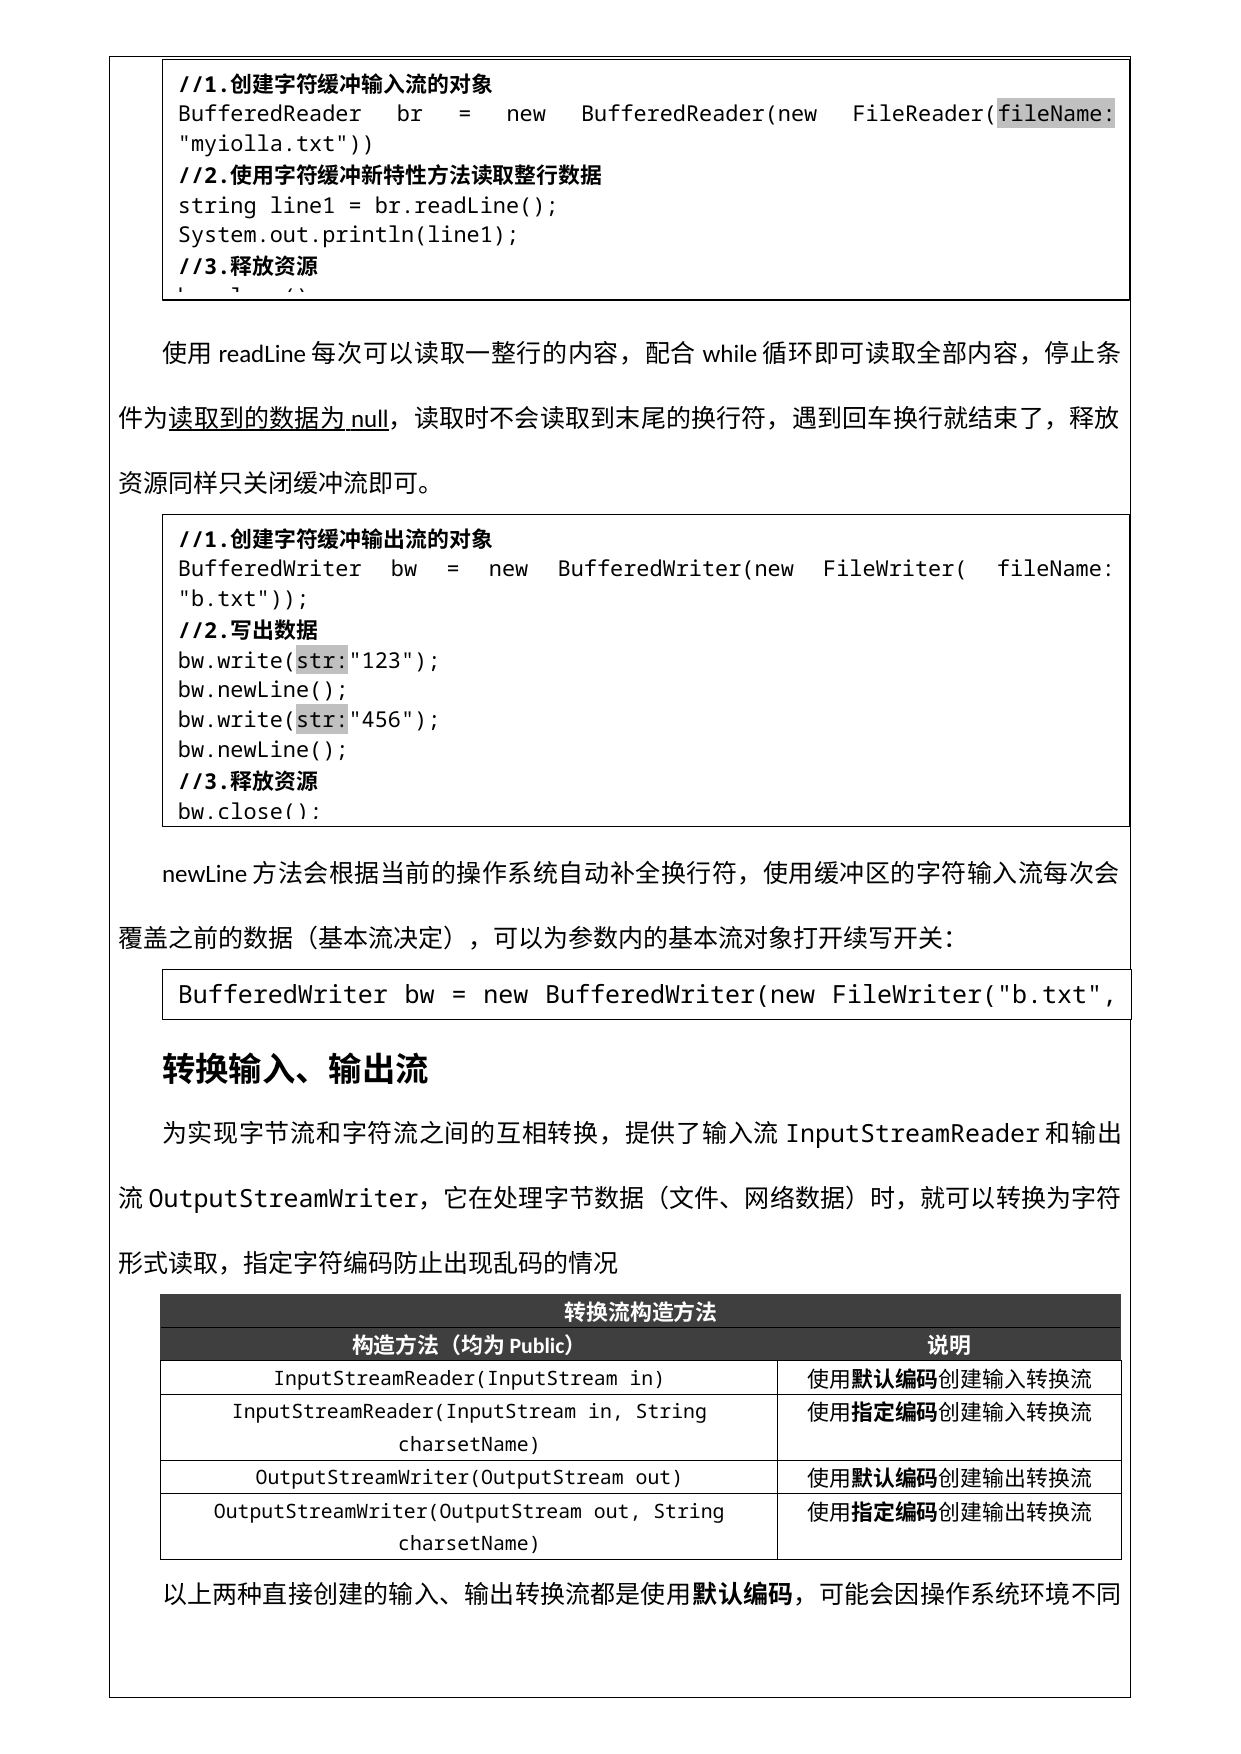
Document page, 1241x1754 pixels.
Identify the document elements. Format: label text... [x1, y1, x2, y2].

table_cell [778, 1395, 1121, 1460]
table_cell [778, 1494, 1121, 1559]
list 转换输入、输出流 [118, 1034, 1122, 1099]
table_header 转换流构造方法 [160, 1294, 1121, 1327]
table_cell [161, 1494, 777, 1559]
table_cell 使用默认编码创建输入转换流 [778, 1361, 1121, 1394]
list newLine方法会根据当前的操作系统自动补全换行符，使用缓冲区的字符输入流每次会覆盖之前的数据（基本流决定），可以为参数内的基本流对象打开续写开关： [118, 839, 1122, 969]
table_cell InputStreamReader(InputStream in) [161, 1361, 777, 1394]
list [118, 1560, 1122, 1625]
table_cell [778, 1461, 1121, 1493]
list 为实现字节流和字符流之间的互相转换，提供了输入流InputStreamReader和输出流OutputStreamWriter，它在处理字节数据（文件、网络数据）时，就可以转换为字符形式读取，指定字符编码防止出现乱码的情况 [118, 1099, 1122, 1294]
table_cell 构造方法（均为Public） [160, 1327, 778, 1360]
table_cell 说明 [778, 1327, 1121, 1360]
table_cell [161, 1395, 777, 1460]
list 使用readLine每次可以读取一整行的内容，配合while循环即可读取全部内容，停止条件为读取到的数据为null，读取时不会读取到末尾的换行符，遇到回车换行就结束了，释放资源同样只关闭缓冲流即可。 [118, 319, 1122, 514]
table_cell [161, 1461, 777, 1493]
